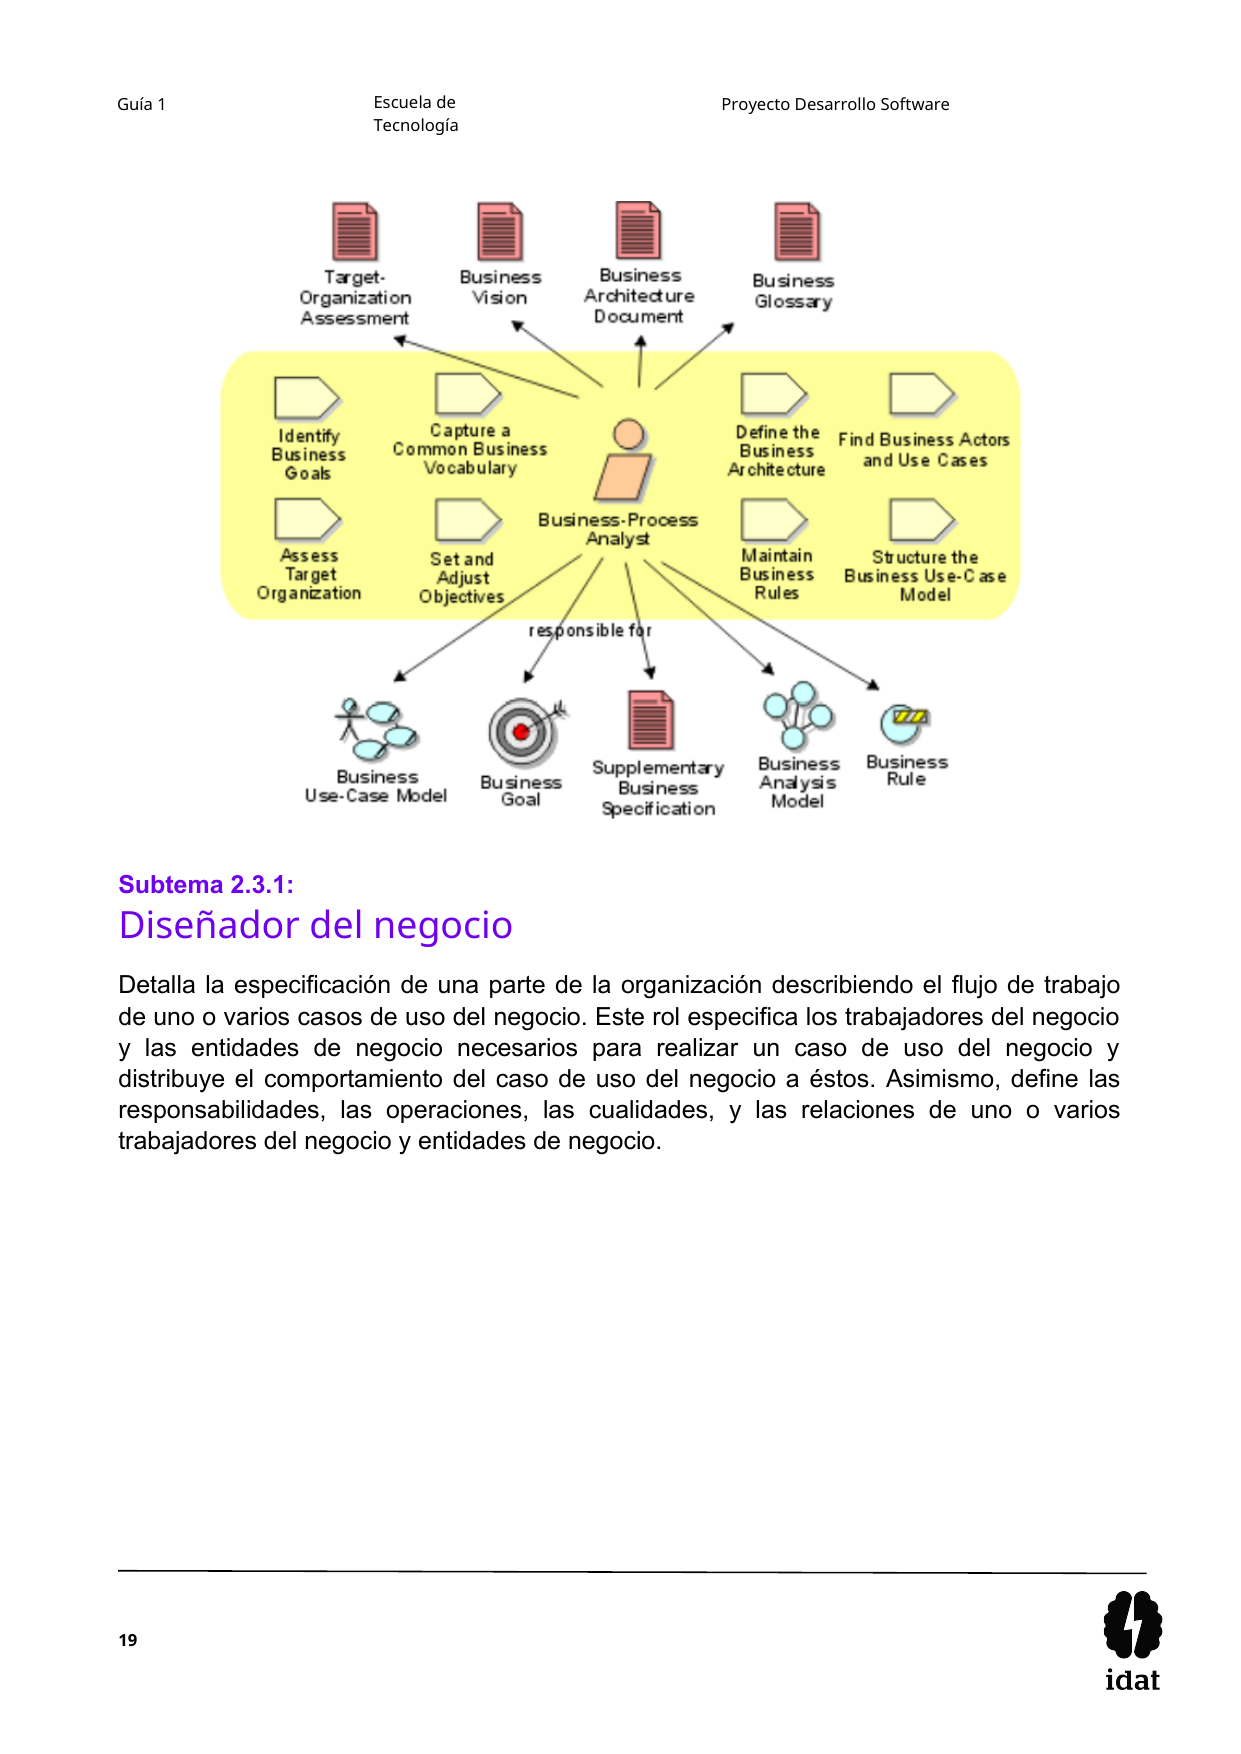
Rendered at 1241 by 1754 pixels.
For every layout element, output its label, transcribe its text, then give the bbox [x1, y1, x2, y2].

text Diseñador del negocio [118, 899, 1122, 950]
text Detalla la especificación de una parte de la organización describiendo el flujo de trabajo de uno o varios casos de uso del negocio. Este rol especifica los trabajadores del negocio y las entidades de negocio necesarios para realizar un caso de uso del negocio y distribuye el comportamiento del caso de uso del negocio a éstos. Asimismo, define las responsabilidades, las operaciones, las cualidades, y las relaciones de uno o varios trabajadores del negocio y entidades de negocio. [118, 970, 1122, 1154]
text Subtema 2.3.1: [118, 870, 1122, 899]
picture [1103, 1591, 1163, 1690]
picture [215, 188, 1025, 823]
